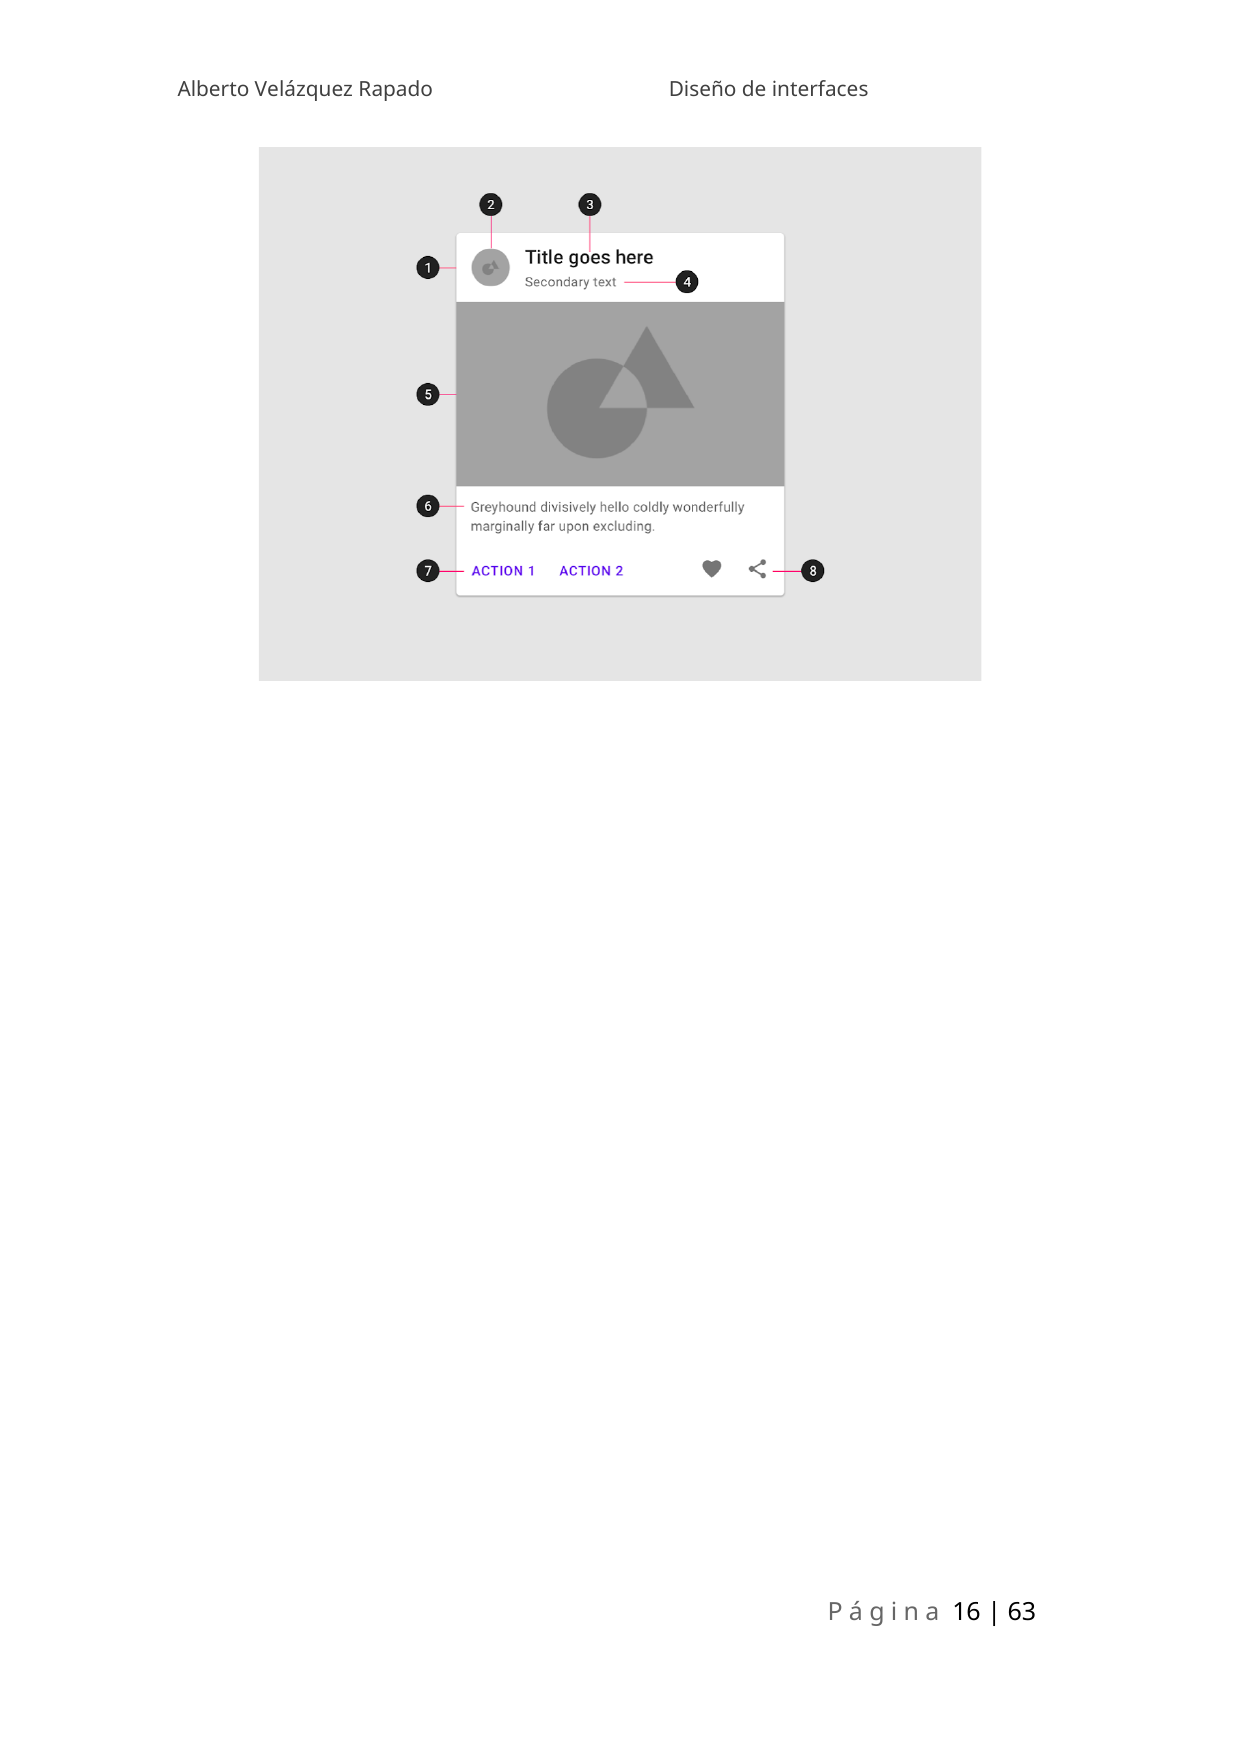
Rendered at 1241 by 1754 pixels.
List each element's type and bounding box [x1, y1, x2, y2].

picture [258, 147, 982, 681]
